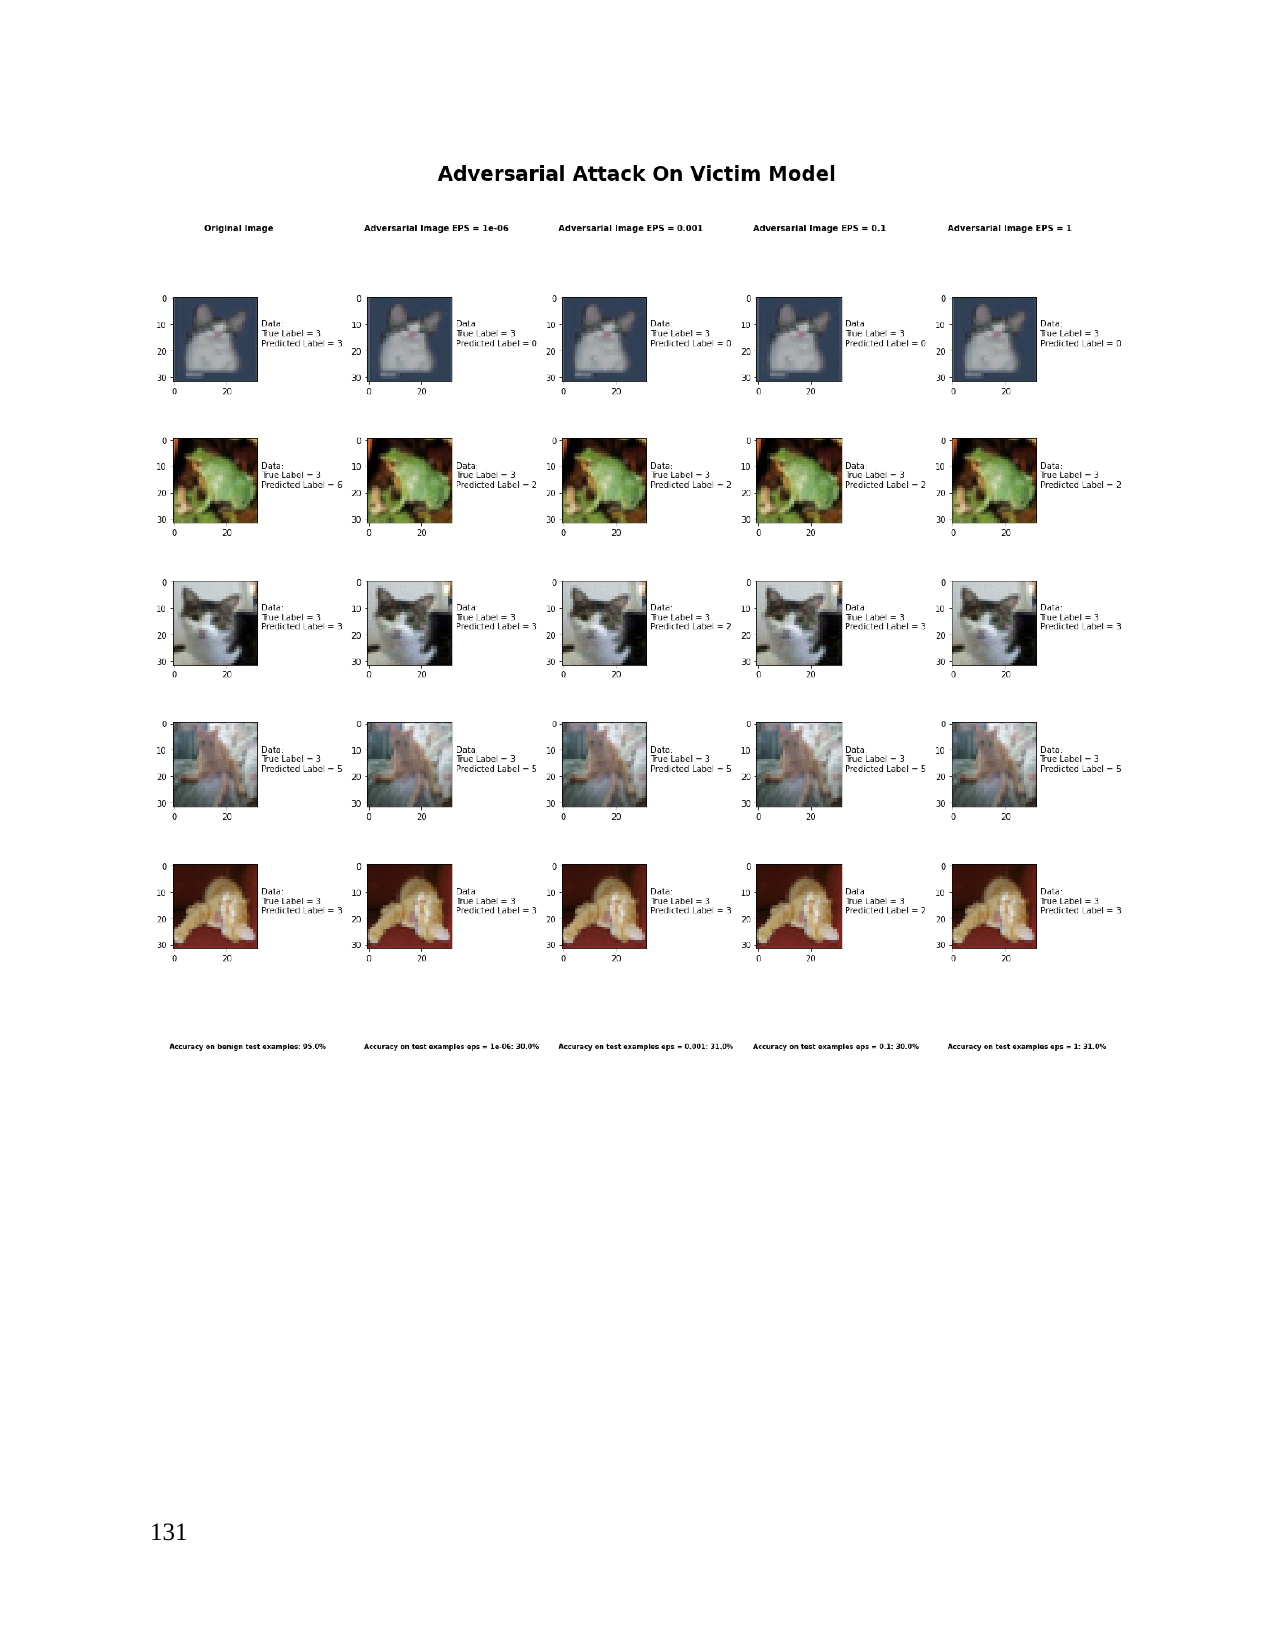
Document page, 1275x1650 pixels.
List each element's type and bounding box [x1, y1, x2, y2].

picture [150, 150, 1125, 1096]
